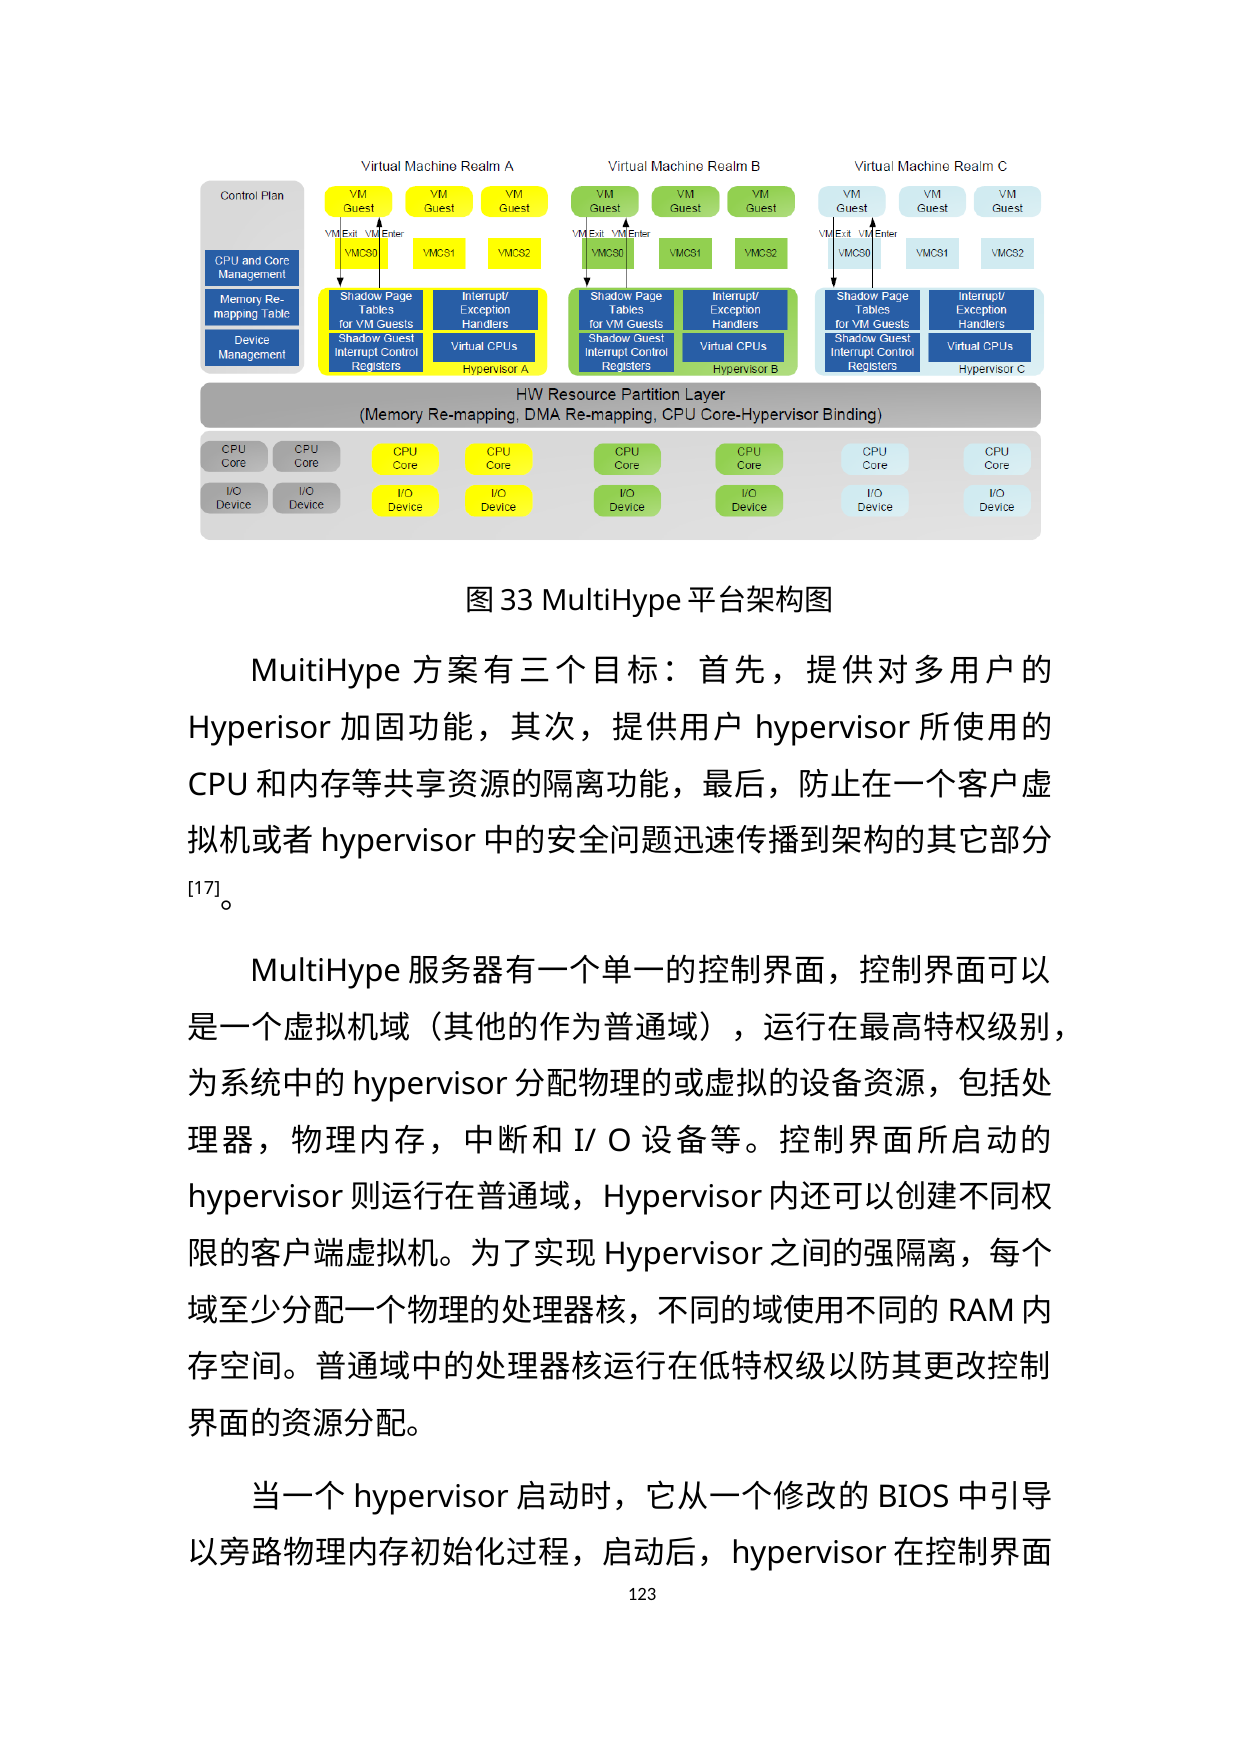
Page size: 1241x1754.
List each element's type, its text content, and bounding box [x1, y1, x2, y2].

picture [188, 151, 1053, 553]
text 图33 MultiHype平台架构图 [187, 576, 1053, 619]
text MultiHype服务器有一个单一的控制界面，控制界面可以是一个虚拟机域（其他的作为普通域），运行在最高特权级别，为系统中的hypervisor分配物理的或虚拟的设备资源，包括处理器，物理内存，中断和I/ O设备等。控制界面所启动的hypervisor则运行在普通域，Hypervisor内还可以创建不同权限的客户端虚拟机。为了实现Hypervisor之间的强隔离，每个域至少分配一个物理的处理器核，不同的域使用不同的RAM内存空间。普通域中的处理器核运行在低特权级以防其更改控制界面的资源分配。 [187, 945, 1053, 1443]
text MuitiHype方案有三个目标：首先，提供对多用户的Hyperisor加固功能，其次，提供用户hypervisor所使用的CPU和内存等共享资源的隔离功能，最后，防止在一个客户虚拟机或者hypervisor中的安全问题迅速传播到架构的其它部分[17]。 [187, 645, 1053, 917]
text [187, 1471, 1053, 1573]
